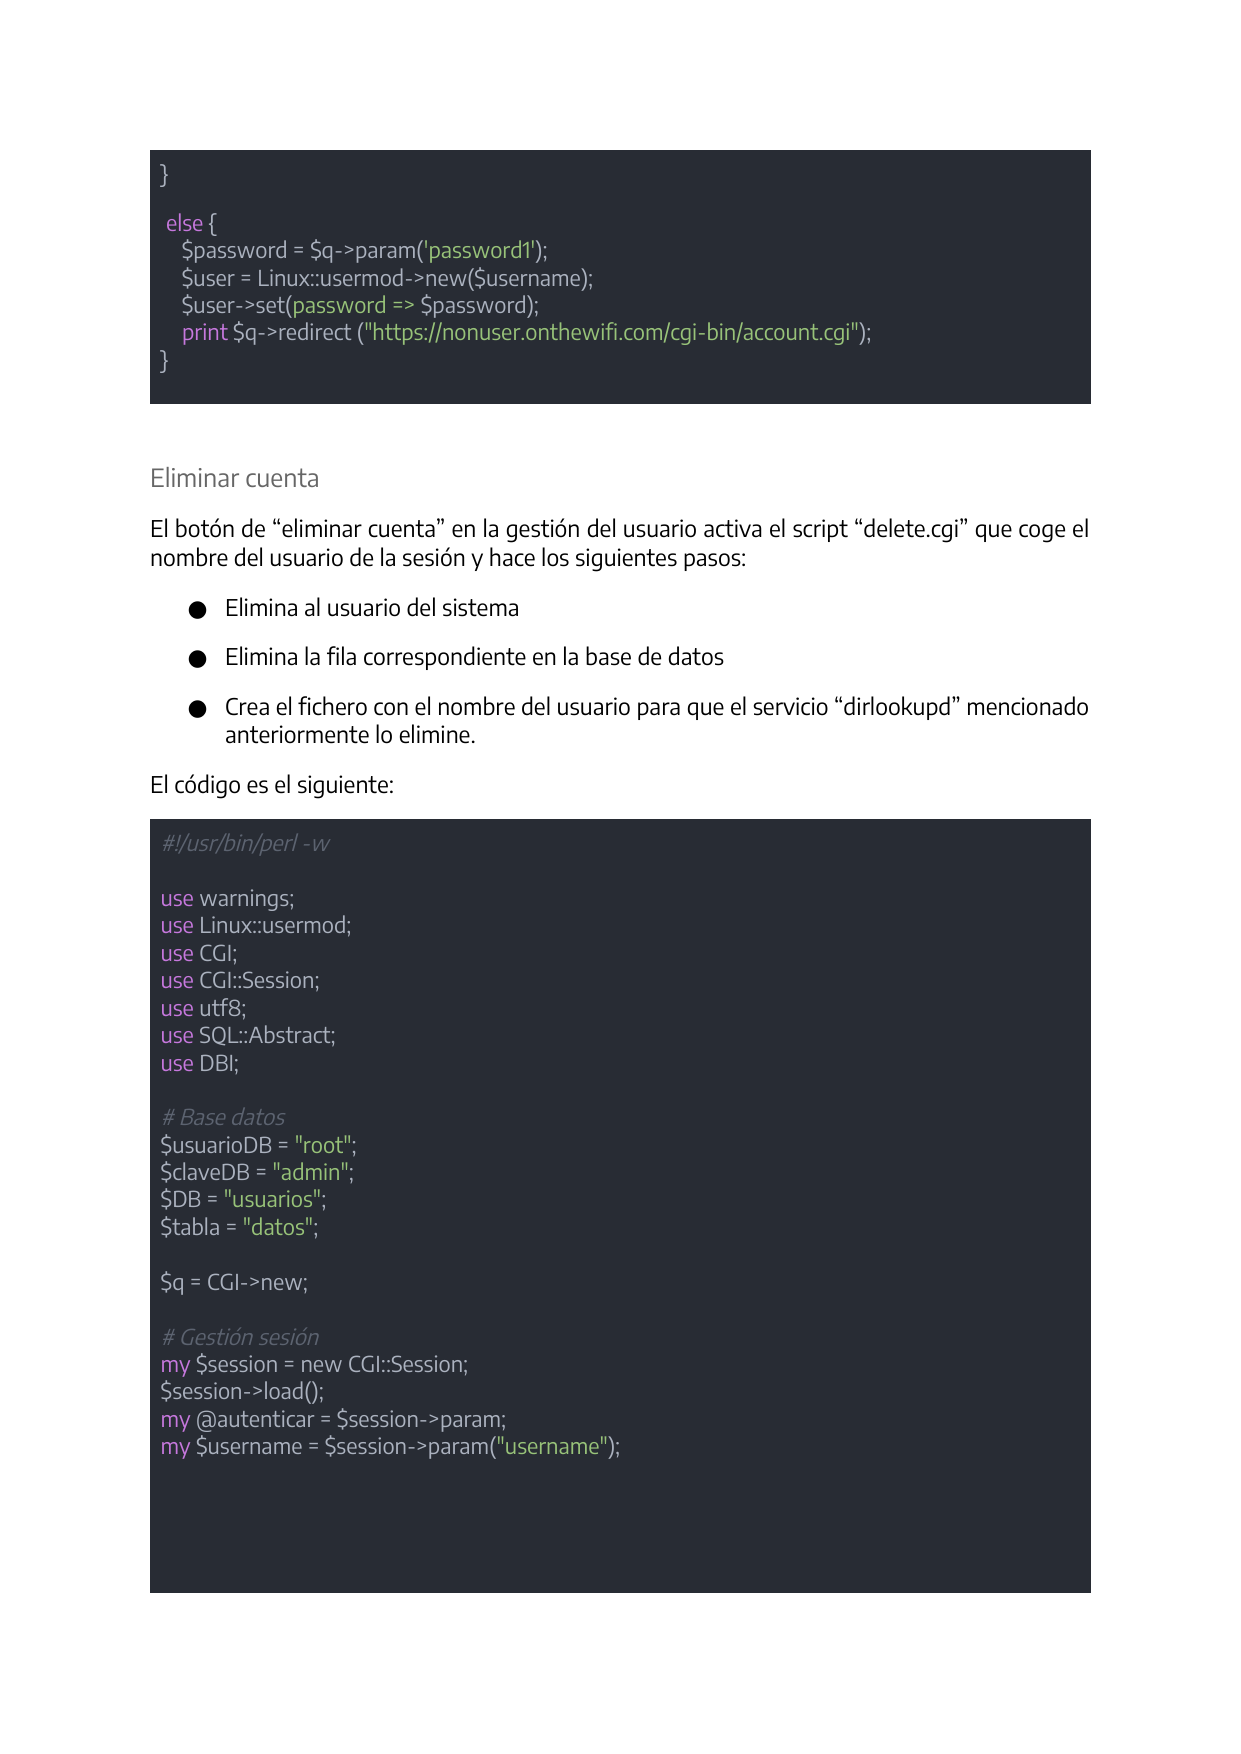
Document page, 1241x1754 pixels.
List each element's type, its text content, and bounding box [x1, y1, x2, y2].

list Elimina la fila correspondiente en la base de datos [187, 642, 1090, 670]
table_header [150, 150, 1091, 404]
text El botón de “eliminar cuenta” en la gestión del usuario activa el script “delete.cgi” que coge el nombre del usuario de la sesión y hace los siguientes pasos: [150, 514, 1090, 571]
text El código es el siguiente: [150, 769, 1090, 798]
subtitle Eliminar cuenta [150, 462, 1090, 493]
list Crea el fichero con el nombre del usuario para que el servicio “dirlookupd” mencionado anteriormente lo elimine. [187, 691, 1090, 748]
list Elimina al usuario del sistema [187, 592, 1090, 621]
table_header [150, 819, 1091, 1593]
